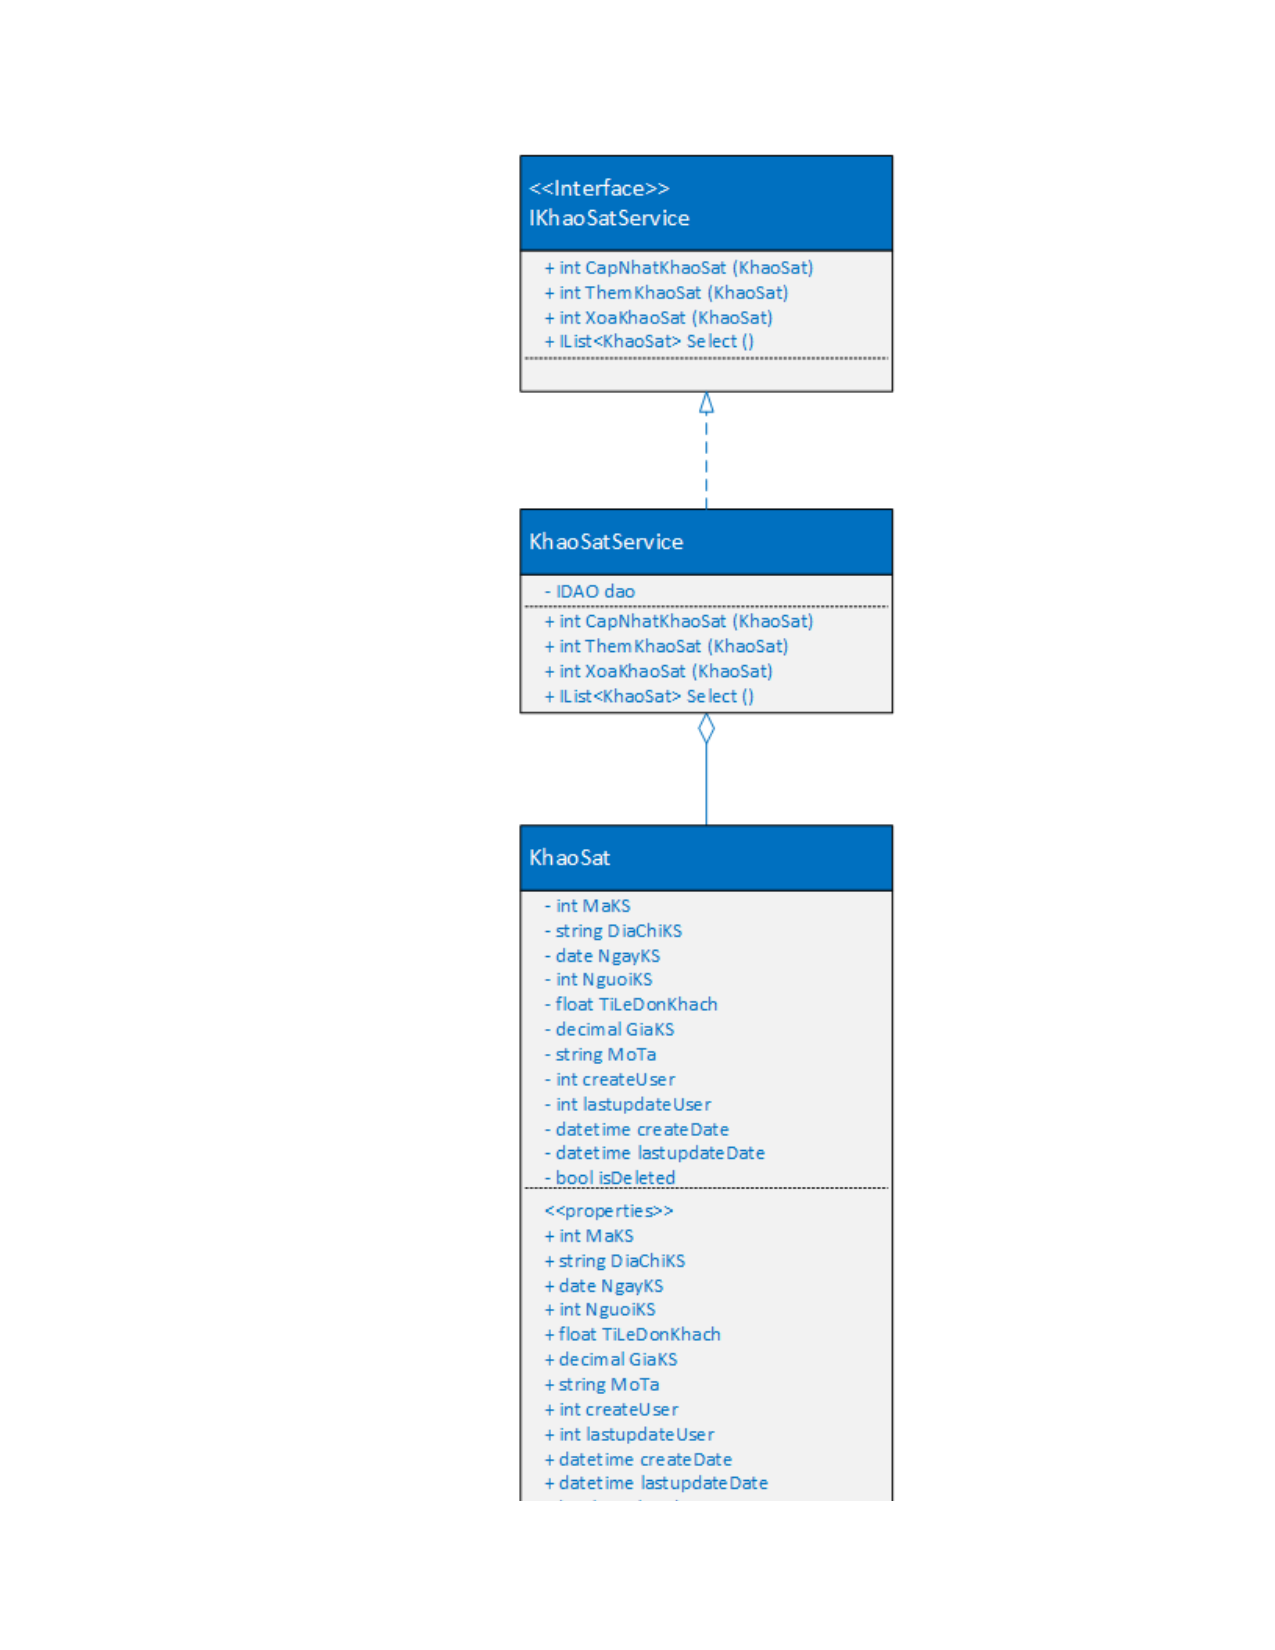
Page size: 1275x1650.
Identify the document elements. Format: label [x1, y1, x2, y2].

picture [515, 150, 895, 1501]
